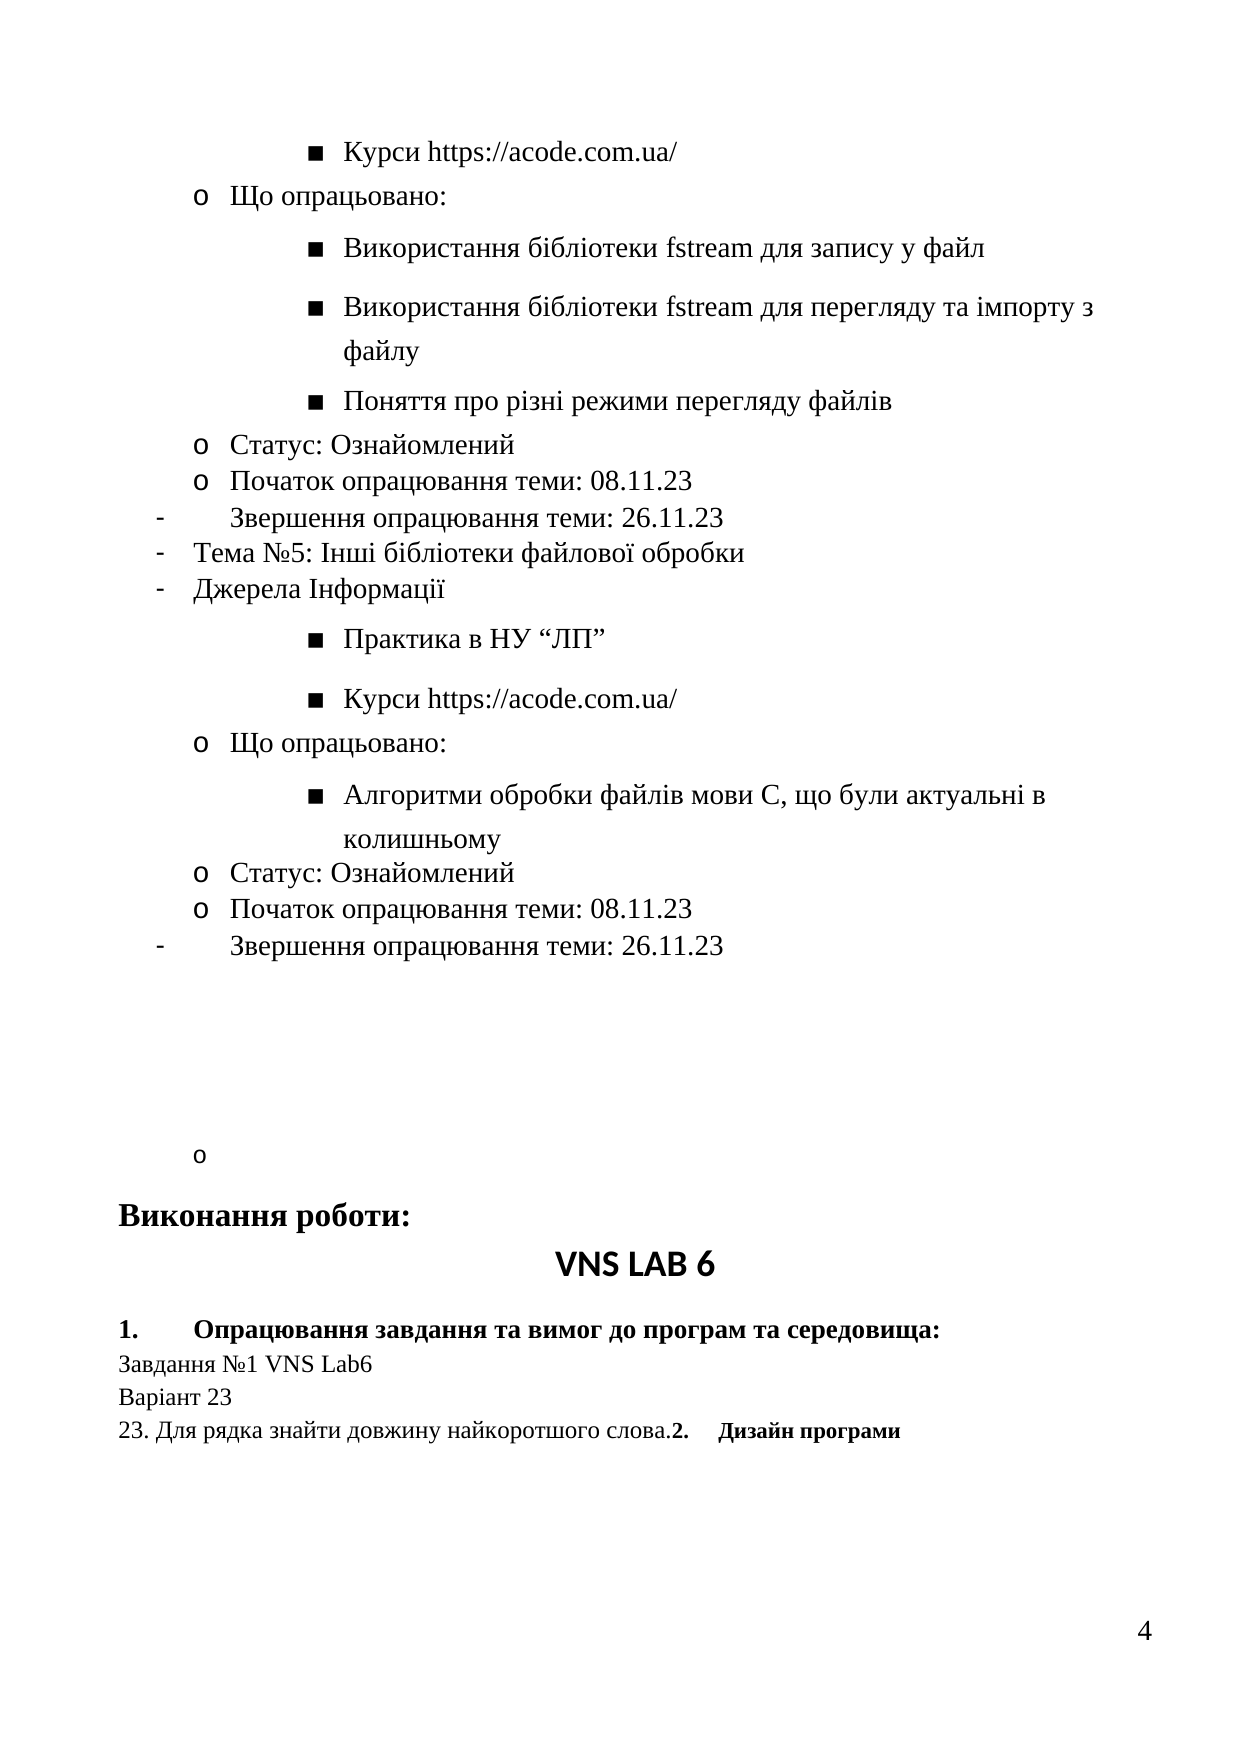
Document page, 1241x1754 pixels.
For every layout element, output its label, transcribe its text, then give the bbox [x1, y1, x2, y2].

text 23. Для рядка знайти довжину найкоротшого слова.2. Дизайн програми [118, 1415, 1152, 1444]
list Що опрацьовано: [192, 178, 1152, 214]
list Тема №5: Інші бібліотеки файлової обробки [156, 534, 1152, 570]
list Статус: Ознайомлений [192, 427, 1152, 463]
list Звершення опрацювання теми: 26.11.23 [156, 927, 1152, 962]
subtitle Виконання роботи: [118, 1196, 1152, 1234]
list Практика в НУ “ЛП” [306, 606, 1152, 666]
list Алгоритми обробки файлів мови С, що були актуальні в колишньому [306, 761, 1152, 855]
list Поняття про різні режими перегляду файлів [306, 367, 1152, 427]
list Звершення опрацювання теми: 26.11.23 [156, 499, 1152, 534]
list Статус: Ознайомлений [192, 855, 1152, 891]
list Курси https://acode.com.ua/ [306, 118, 1152, 178]
subtitle 1. Опрацювання завдання та вимог до програм та середовища: [118, 1313, 1152, 1344]
text VNS LAB 6 [118, 1240, 1152, 1286]
list Що опрацьовано: [192, 725, 1152, 761]
list Використання бібліотеки fstream для перегляду та імпорту з файлу [306, 274, 1152, 367]
list Початок опрацювання теми: 08.11.23 [192, 891, 1152, 927]
list Початок опрацювання теми: 08.11.23 [192, 463, 1152, 499]
text Варіант 23 [118, 1382, 1152, 1411]
list Курси https://acode.com.ua/ [306, 666, 1152, 725]
list Джерела Інформації [156, 570, 1152, 606]
text Завдання №1 VNS Lab6 [118, 1349, 1152, 1378]
list Використання бібліотеки fstream для запису у файл [306, 214, 1152, 274]
